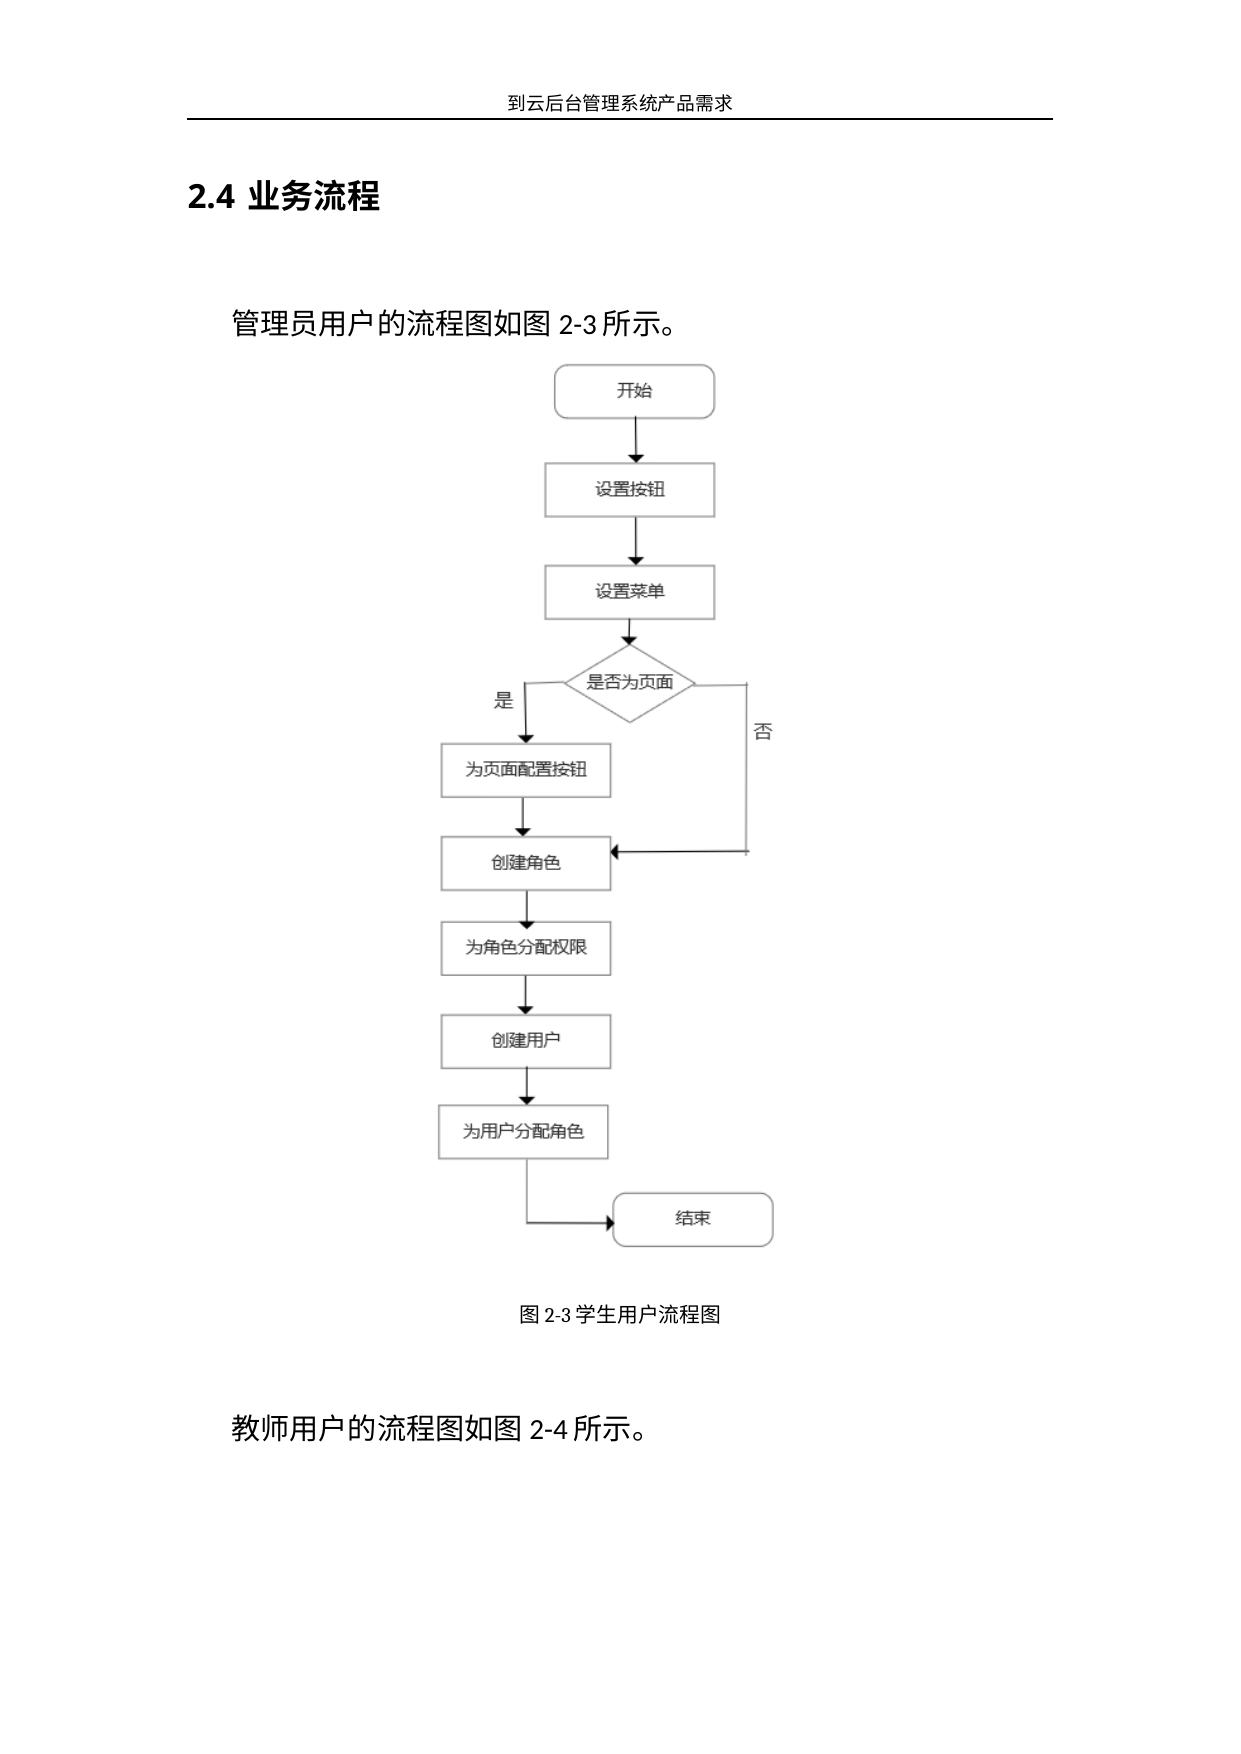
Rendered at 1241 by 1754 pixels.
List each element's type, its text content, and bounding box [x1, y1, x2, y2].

text 教师用户的流程图如图 2-4所示。 [231, 1394, 1053, 1459]
picture [399, 354, 885, 1280]
subtitle 业务流程 [187, 162, 1053, 227]
text 管理员用户的流程图如图 2-3所示。 [231, 289, 1053, 354]
text 图 2-3 学生用户流程图 [187, 1297, 1053, 1329]
